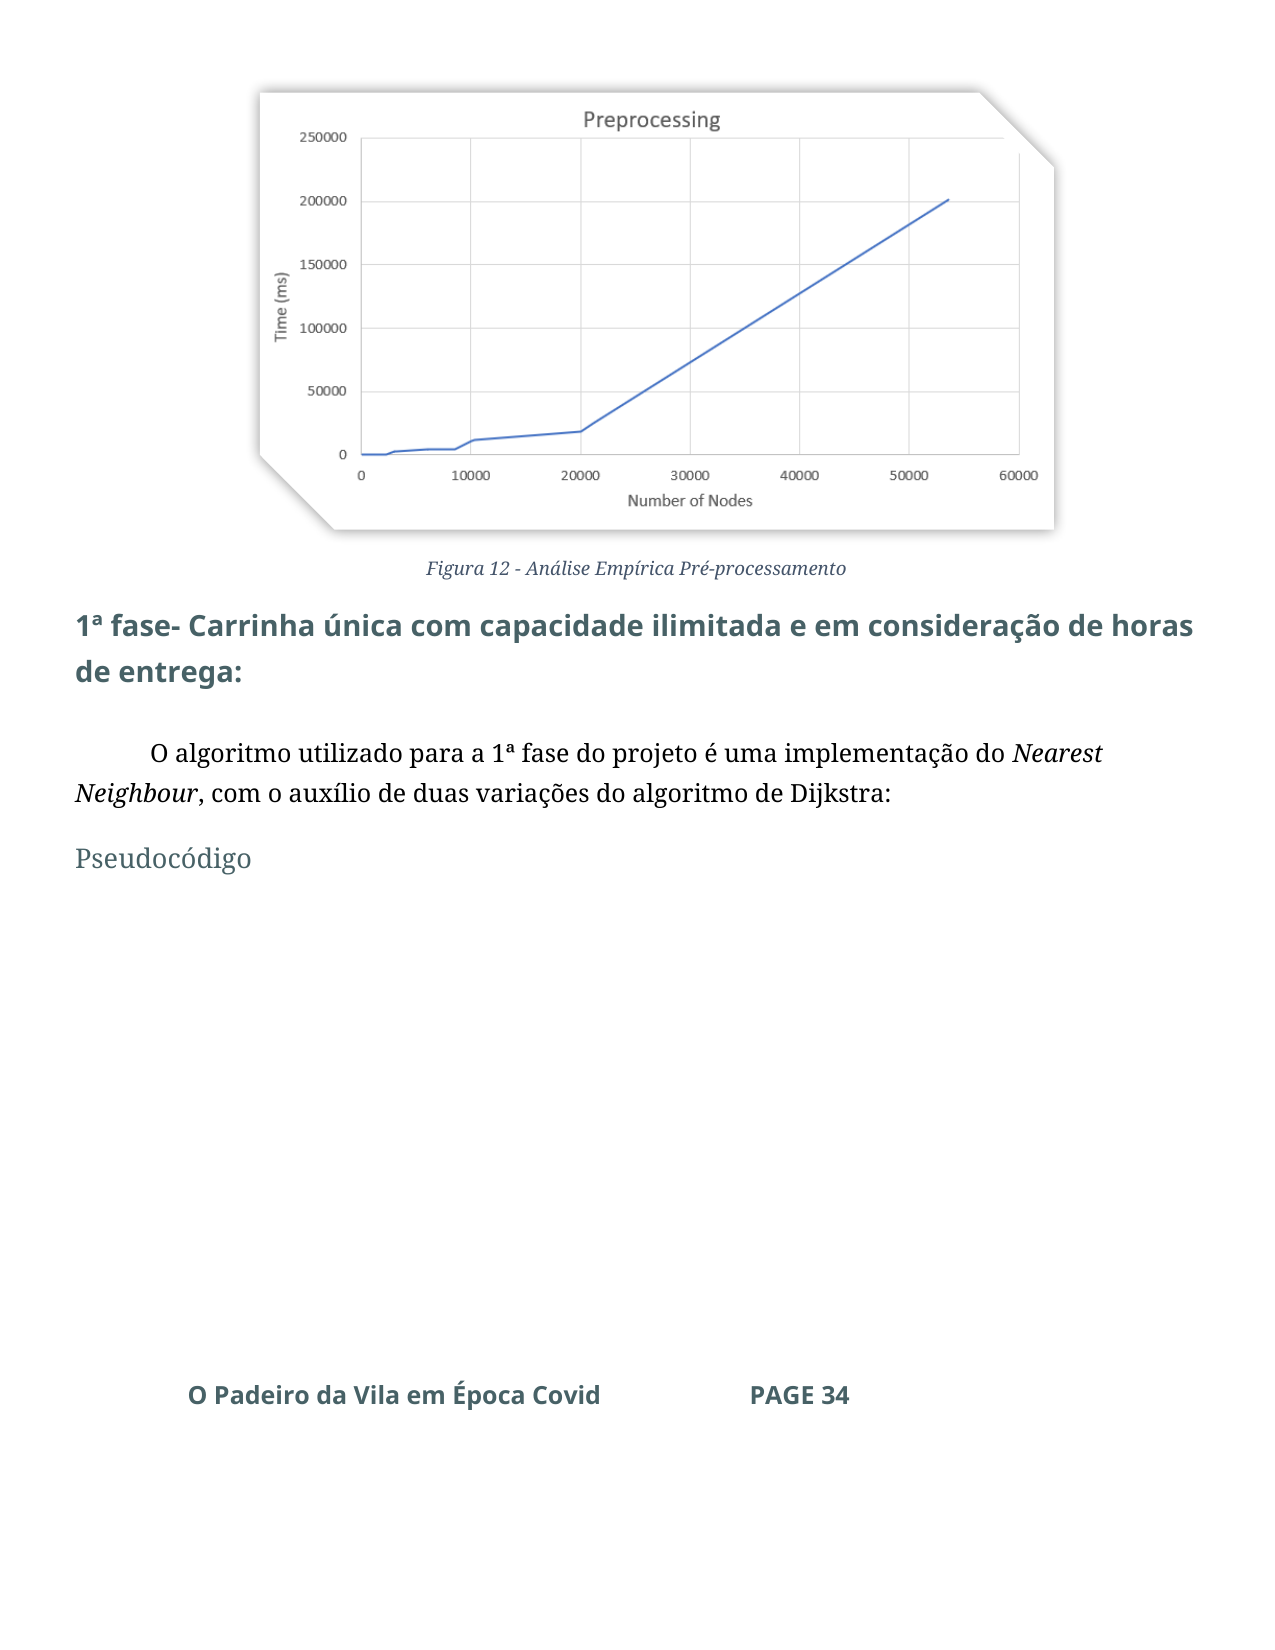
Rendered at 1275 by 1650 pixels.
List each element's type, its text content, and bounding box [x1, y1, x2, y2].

text O algoritmo utilizado para a 1ª fase do projeto é uma implementação do Nearest Neighbour, com o auxílio de duas variações do algoritmo de Dijkstra: [75, 736, 1200, 809]
text Figura 12 - Análise Empírica Pré-processamento [75, 555, 1200, 581]
subtitle Pseudocódigo [75, 839, 1200, 876]
subtitle 1ª fase- Carrinha única com capacidade ilimitada e em consideração de horas de entrega: [75, 606, 1200, 691]
picture [275, 108, 1039, 515]
